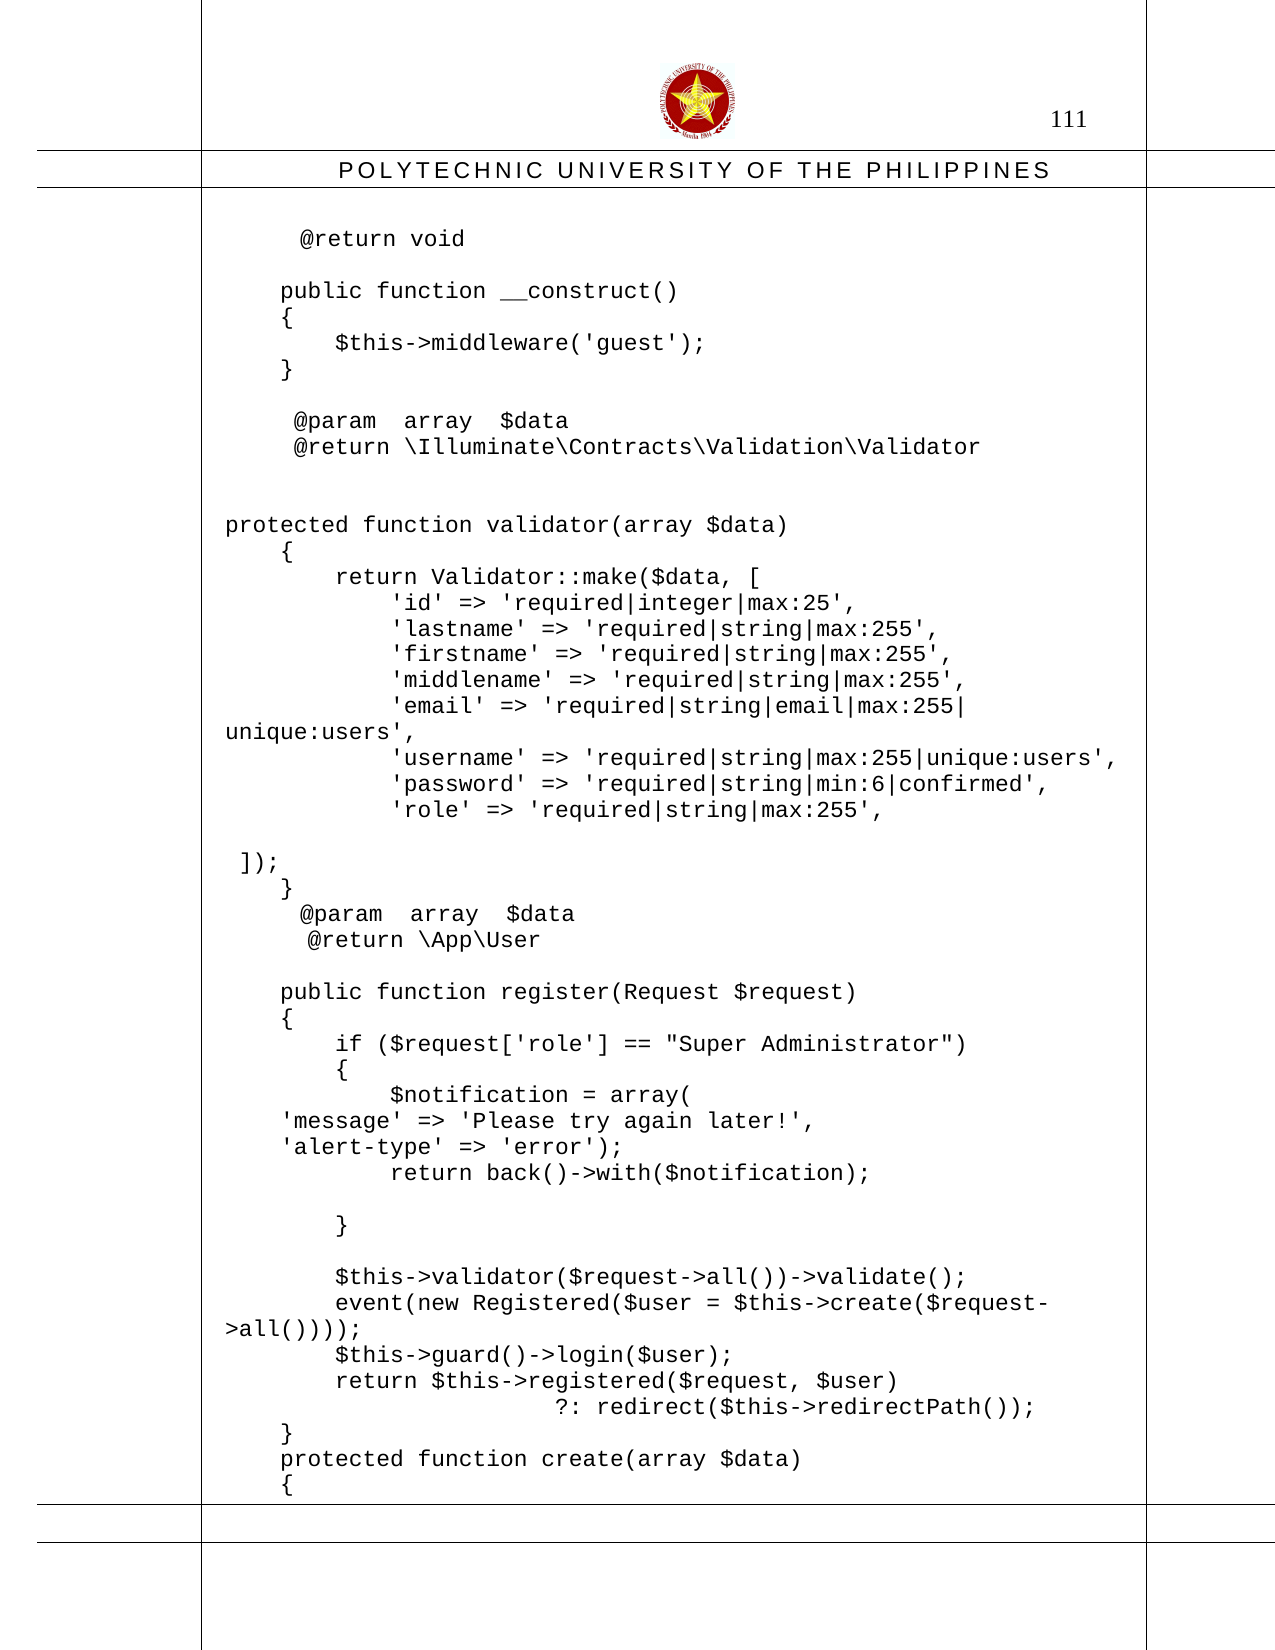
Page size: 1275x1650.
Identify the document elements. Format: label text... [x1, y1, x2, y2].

text 'alert-type' => 'error'); [225, 1136, 1125, 1162]
text $this->validator($request->all())->validate(); [225, 1265, 1125, 1291]
text { [225, 1058, 1125, 1084]
text } [225, 357, 1125, 383]
picture [660, 63, 735, 139]
text @return \App\User [225, 928, 1125, 954]
text 'email' => 'required|string|email|max:255|unique:users', [225, 695, 1125, 747]
text @return \Illuminate\Contracts\Validation\Validator [225, 435, 1125, 461]
text return $this->registered($request, $user) [225, 1369, 1125, 1395]
text public function register(Request $request) [225, 980, 1125, 1006]
text if ($request['role'] == "Super Administrator") [225, 1032, 1125, 1058]
text { [225, 1006, 1125, 1032]
text 'id' => 'required|integer|max:25', [225, 591, 1125, 617]
text 'firstname' => 'required|string|max:255', [225, 643, 1125, 669]
text public function __construct() [225, 280, 1125, 306]
text 'lastname' => 'required|string|max:255', [225, 617, 1125, 643]
text } [225, 1213, 1125, 1239]
text 'username' => 'required|string|max:255|unique:users', [225, 747, 1125, 772]
text } [225, 876, 1125, 902]
text return Validator::make($data, [ [225, 565, 1125, 591]
text { [225, 306, 1125, 332]
text 'middlename' => 'required|string|max:255', [225, 669, 1125, 695]
text @param array $data [225, 409, 1125, 435]
text ]); [225, 850, 1125, 876]
text $notification = array( [225, 1084, 1125, 1110]
text } [225, 1421, 1125, 1447]
text protected function validator(array $data) [225, 513, 1125, 539]
text { [225, 539, 1125, 565]
text $this->middleware('guest'); [225, 332, 1125, 357]
text protected function create(array $data) [225, 1447, 1125, 1473]
text return back()->with($notification); [225, 1162, 1125, 1187]
text ?: redirect($this->redirectPath()); [225, 1395, 1125, 1421]
text 'password' => 'required|string|min:6|confirmed', [225, 772, 1125, 798]
text { [225, 1473, 1125, 1499]
text @return void [225, 228, 1125, 254]
text event(new Registered($user = $this->create($request->all()))); [225, 1291, 1125, 1343]
text @param array $data [225, 902, 1125, 928]
text 'message' => 'Please try again later!', [225, 1110, 1125, 1136]
text $this->guard()->login($user); [225, 1343, 1125, 1369]
text 'role' => 'required|string|max:255', [225, 798, 1125, 824]
